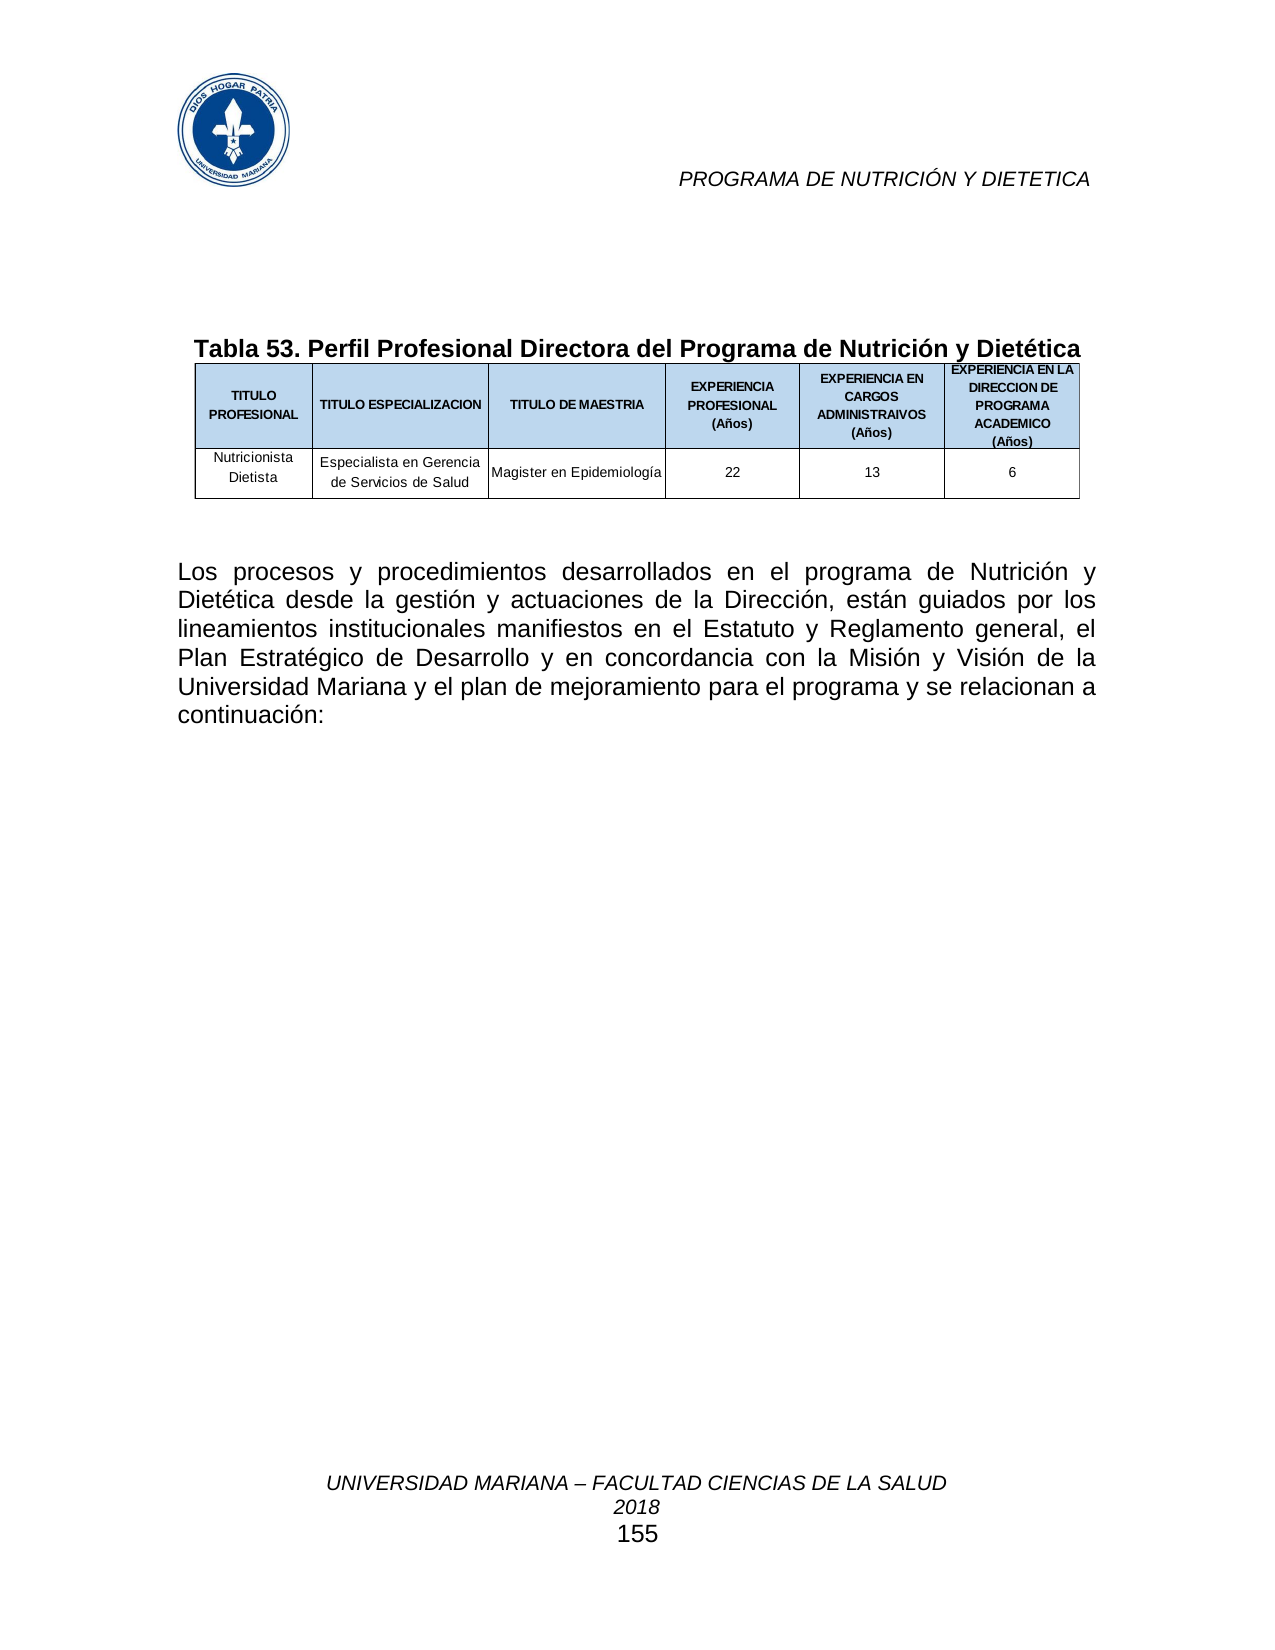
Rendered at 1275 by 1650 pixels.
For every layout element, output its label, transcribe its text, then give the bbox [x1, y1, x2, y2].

text Tabla 53. Perfil Profesional Directora del Programa de Nutrición y Dietética [177, 334, 1098, 363]
picture [177, 73, 290, 187]
text Los procesos y procedimientos desarrollados en el programa de Nutrición y Dietética desde la gestión y actuaciones de la Dirección, están guiados por los lineamientos institucionales manifiestos en el Estatuto y Reglamento general, el Plan Estratégico de Desarrollo y en concordancia con la Misión y Visión de la Universidad Mariana y el plan de mejoramiento para el programa y se relacionan a continuación: [177, 557, 1098, 729]
